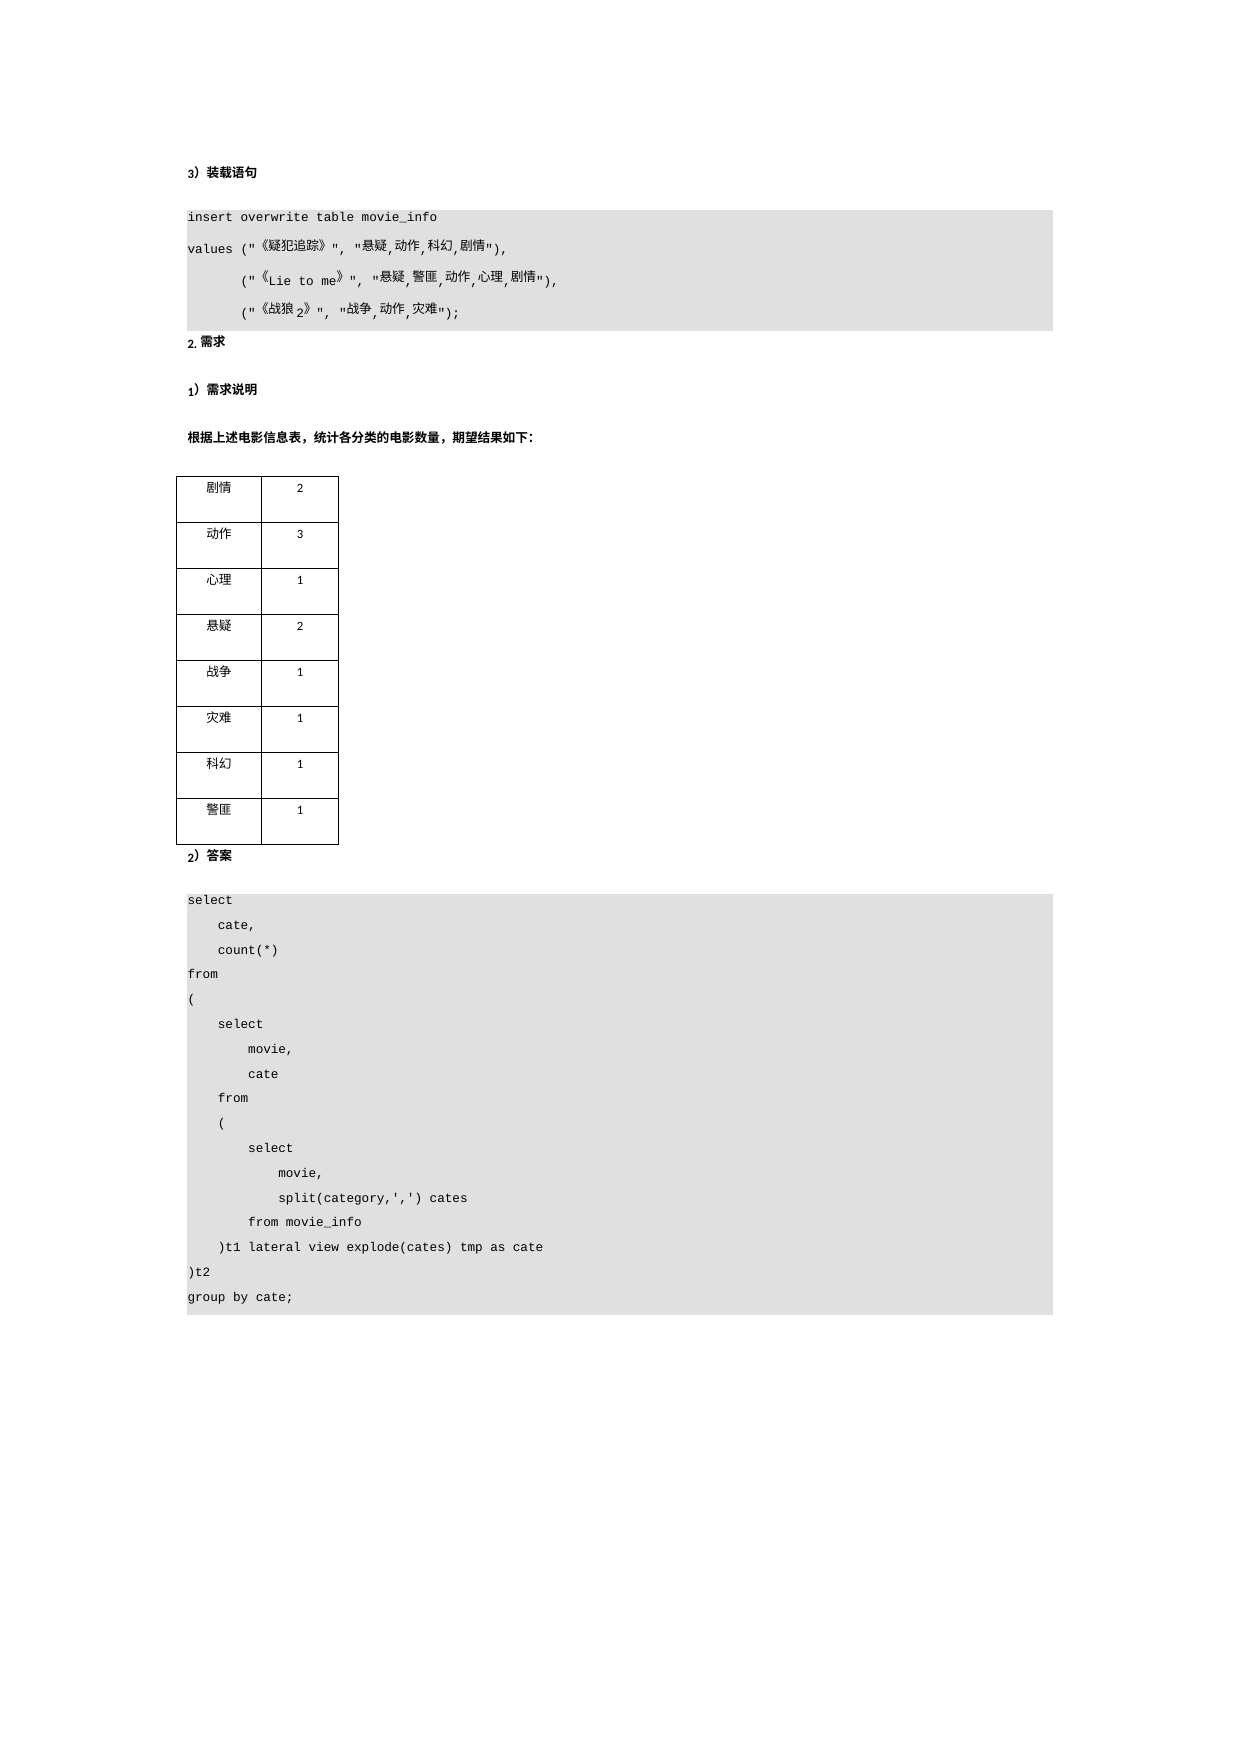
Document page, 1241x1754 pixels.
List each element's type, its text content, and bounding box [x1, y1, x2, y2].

text select cate, count(*) from ( select movie, cate from ( select movie, split(category,',') cates from movie_info )t1 lateral view explode(cates) tmp as cate )t2 group by cate; [187, 894, 1053, 1315]
text 2. 需求 [187, 331, 1053, 363]
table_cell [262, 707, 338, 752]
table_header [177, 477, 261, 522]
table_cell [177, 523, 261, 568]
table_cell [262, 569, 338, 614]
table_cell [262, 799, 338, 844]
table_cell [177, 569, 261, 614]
text 1）需求说明 [187, 379, 1053, 412]
text 2）答案 [187, 845, 1053, 878]
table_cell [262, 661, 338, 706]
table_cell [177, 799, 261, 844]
text 根据上述电影信息表，统计各分类的电影数量，期望结果如下： [187, 428, 1053, 460]
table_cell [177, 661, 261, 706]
text 3）装载语句 [187, 162, 1053, 194]
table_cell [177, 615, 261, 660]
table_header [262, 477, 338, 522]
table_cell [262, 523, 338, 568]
text insert overwrite table movie_info values ("《疑犯追踪》", "悬疑,动作,科幻,剧情"), ("《Lie to me》", "悬疑,警匪,动作,心理,剧情"), ("《战狼2》", "战争,动作,灾难"); [187, 210, 1053, 331]
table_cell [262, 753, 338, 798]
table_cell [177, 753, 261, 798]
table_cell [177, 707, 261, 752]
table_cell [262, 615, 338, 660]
